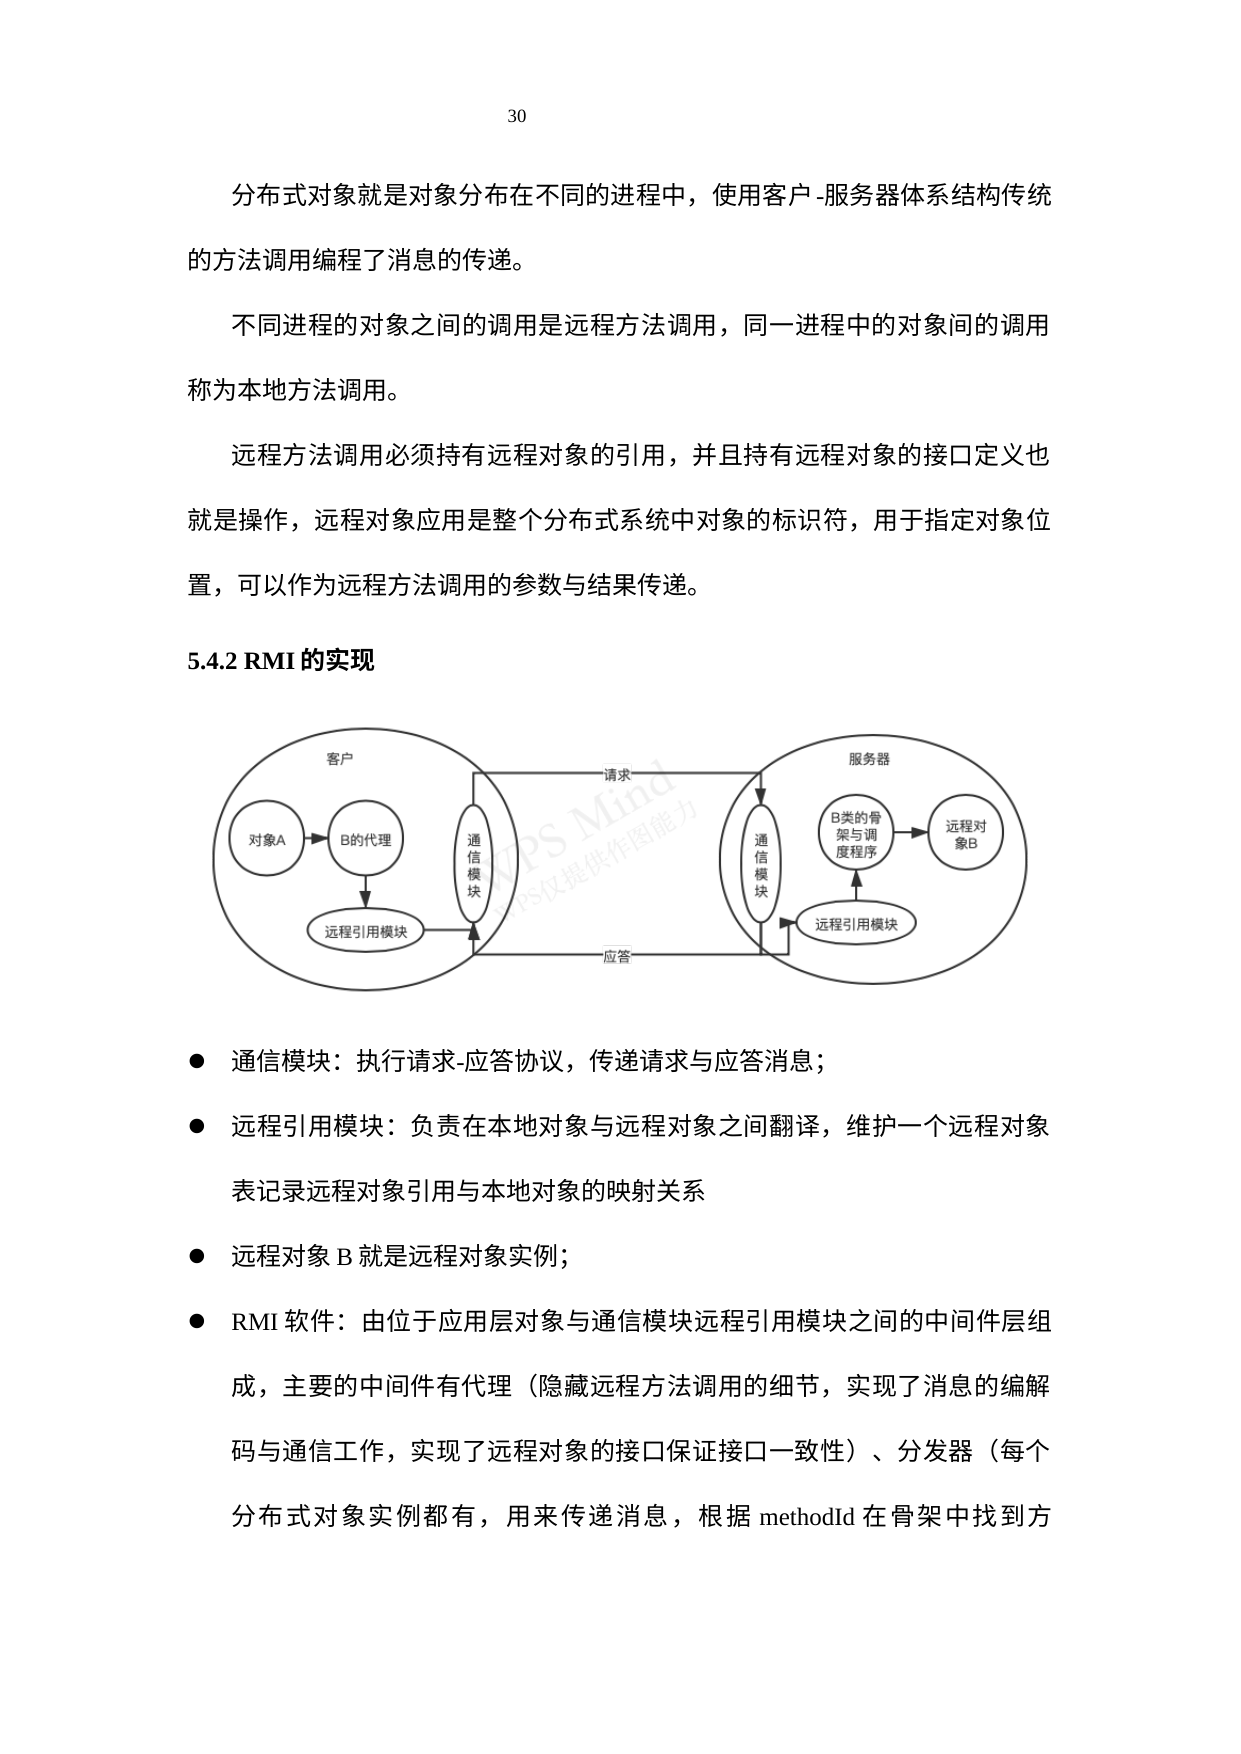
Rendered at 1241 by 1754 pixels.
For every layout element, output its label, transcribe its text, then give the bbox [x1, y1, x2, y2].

list 远程对象B就是远程对象实例； [187, 1223, 1053, 1288]
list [187, 1288, 1053, 1548]
text 分布式对象就是对象分布在不同的进程中，使用客户-服务器体系结构传统的方法调用编程了消息的传递。 [187, 162, 1053, 292]
text 不同进程的对象之间的调用是远程方法调用，同一进程中的对象间的调用称为本地方法调用。 [187, 292, 1053, 422]
picture [187, 702, 1053, 1017]
list 远程引用模块：负责在本地对象与远程对象之间翻译，维护一个远程对象表记录远程对象引用与本地对象的映射关系 [187, 1093, 1053, 1223]
list 通信模块：执行请求-应答协议，传递请求与应答消息； [187, 1028, 1053, 1093]
text 远程方法调用必须持有远程对象的引用，并且持有远程对象的接口定义也就是操作，远程对象应用是整个分布式系统中对象的标识符，用于指定对象位置，可以作为远程方法调用的参数与结果传递。 [187, 422, 1053, 617]
subtitle 5.4.2 RMI的实现 [187, 627, 1053, 692]
